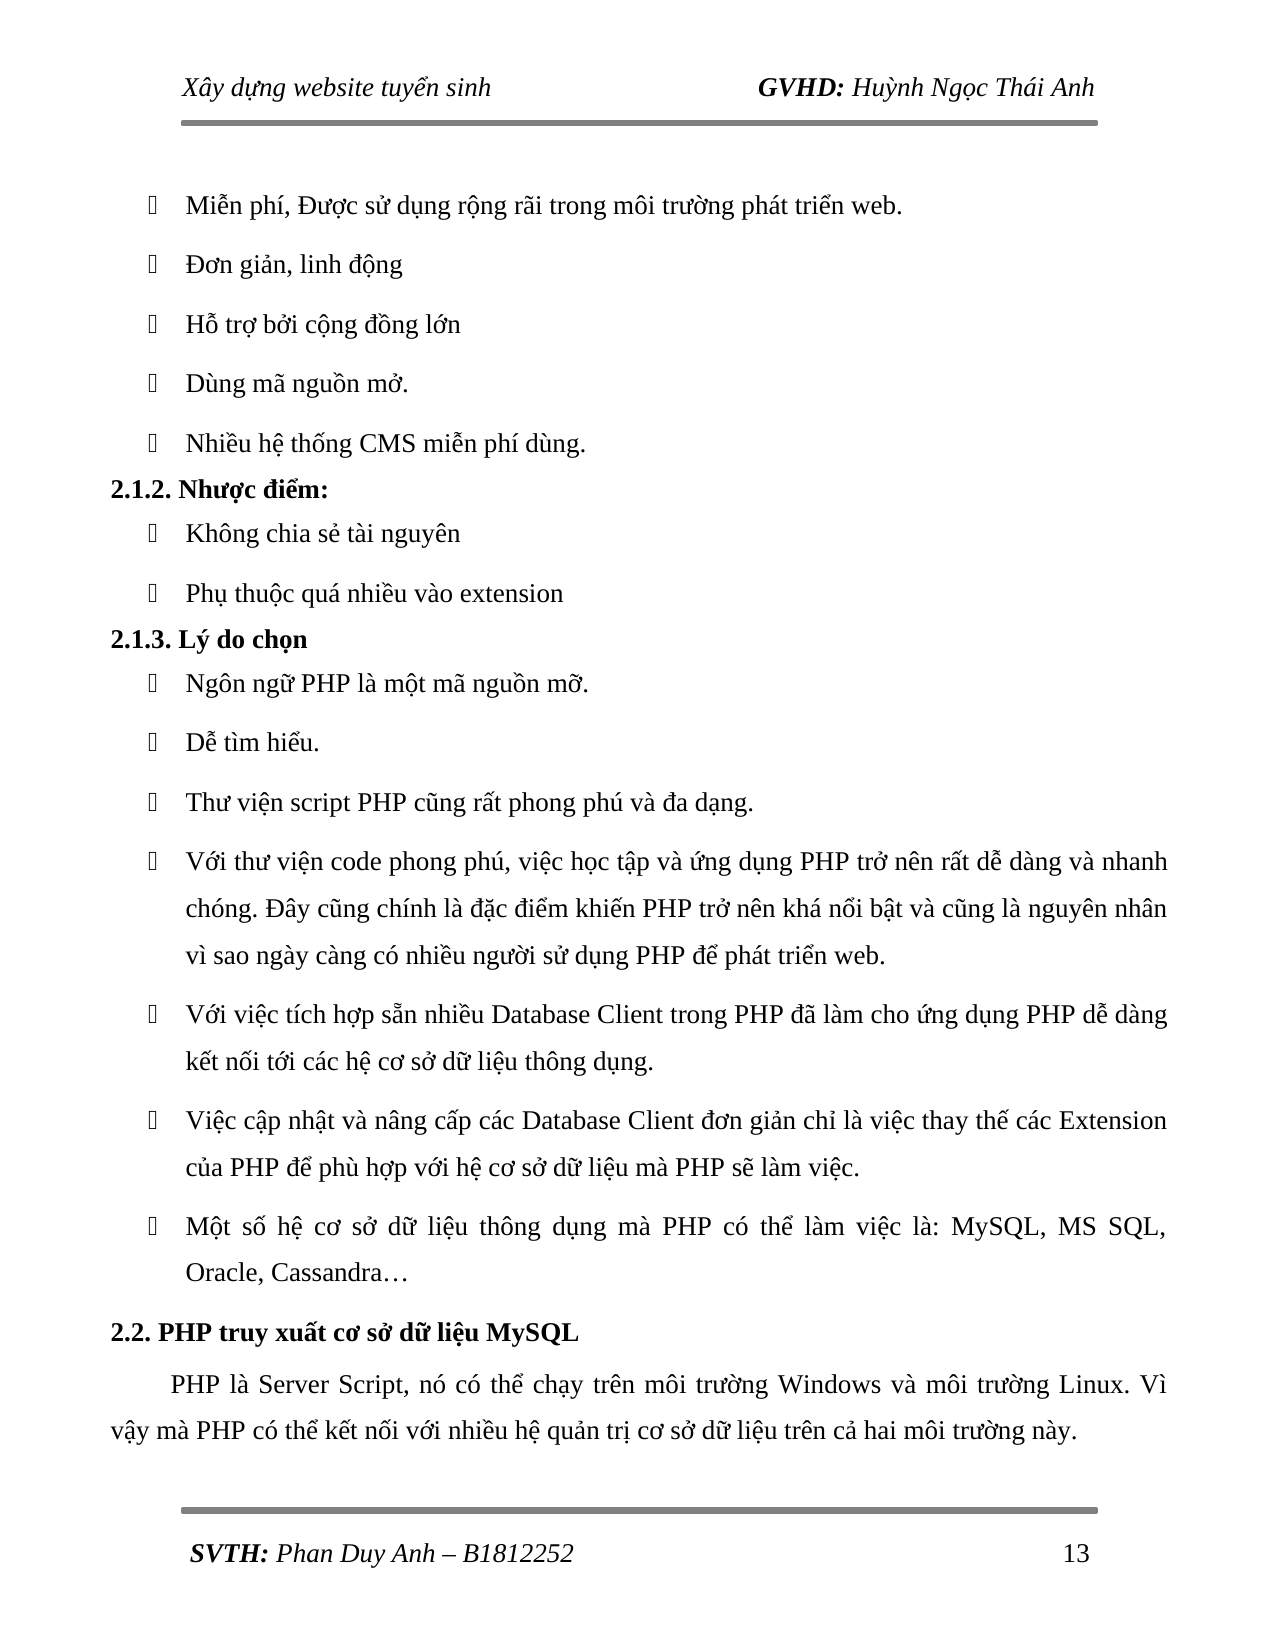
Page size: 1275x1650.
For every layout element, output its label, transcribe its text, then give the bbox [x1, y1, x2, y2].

list Nhiều hệ thống CMS miễn phí dùng. [148, 427, 1169, 458]
subtitle PHP truy xuất cơ sở dữ liệu MySQL [110, 1316, 1169, 1347]
list Dùng mã nguồn mở. [148, 367, 1169, 399]
list Ngôn ngữ PHP là một mã nguồn mỡ. [148, 667, 1169, 698]
subtitle Lý do chọn [110, 623, 1169, 655]
list Miễn phí, Được sử dụng rộng rãi trong môi trường phát triển web. [148, 189, 1169, 221]
subtitle Nhược điểm: [110, 474, 1169, 505]
list Với việc tích hợp sẵn nhiều Database Client trong PHP đã làm cho ứng dụng PHP dễ dàng kết nối tới các hệ cơ sở dữ liệu thông dụng. [148, 998, 1169, 1076]
list Dễ tìm hiểu. [148, 727, 1169, 758]
text PHP là Server Script, nó có thể chạy trên môi trường Windows và môi trường Linux. Vì vậy mà PHP có thể kết nối với nhiều hệ quản trị cơ sở dữ liệu trên cả hai môi trường này. [110, 1368, 1169, 1446]
list Không chia sẻ tài nguyên [148, 517, 1169, 548]
list Với thư viện code phong phú, việc học tập và ứng dụng PHP trở nên rất dễ dàng và nhanh chóng. Đây cũng chính là đặc điểm khiến PHP trở nên khá nổi bật và cũng là nguyên nhân vì sao ngày càng có nhiều người sử dụng PHP để phát triển web. [148, 845, 1169, 970]
list Việc cập nhật và nâng cấp các Database Client đơn giản chỉ là việc thay thế các Extension của PHP để phù hợp với hệ cơ sở dữ liệu mà PHP sẽ làm việc. [148, 1104, 1169, 1182]
list Một số hệ cơ sở dữ liệu thông dụng mà PHP có thể làm việc là: MySQL, MS SQL, Oracle, Cassandra… [148, 1210, 1169, 1288]
list Đơn giản, linh động [148, 249, 1169, 280]
list Thư viện script PHP cũng rất phong phú và đa dạng. [148, 786, 1169, 817]
list Phụ thuộc quá nhiều vào extension [148, 577, 1169, 608]
list Hỗ trợ bởi cộng đồng lớn [148, 308, 1169, 339]
